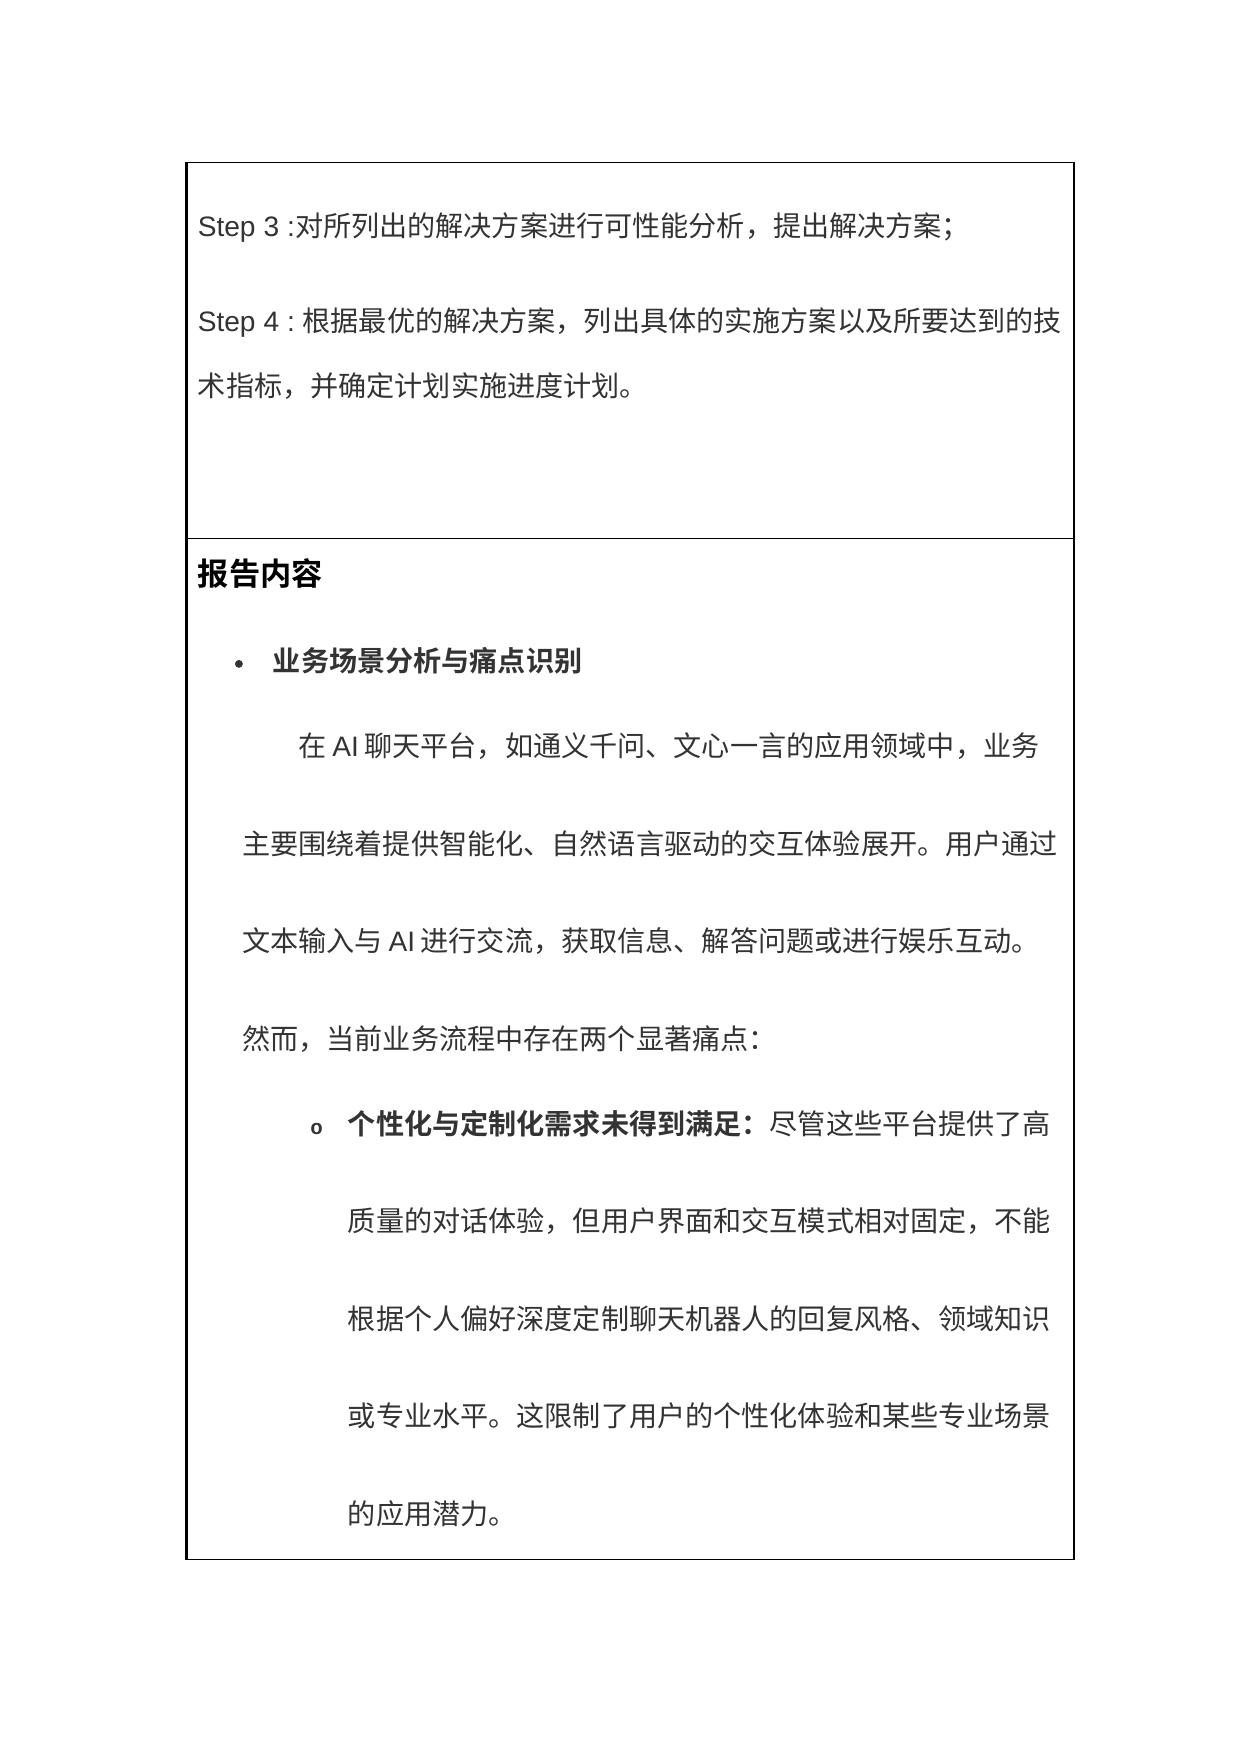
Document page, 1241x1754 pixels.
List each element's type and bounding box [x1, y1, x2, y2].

table_cell [188, 539, 1073, 1559]
table_cell [188, 163, 1073, 538]
